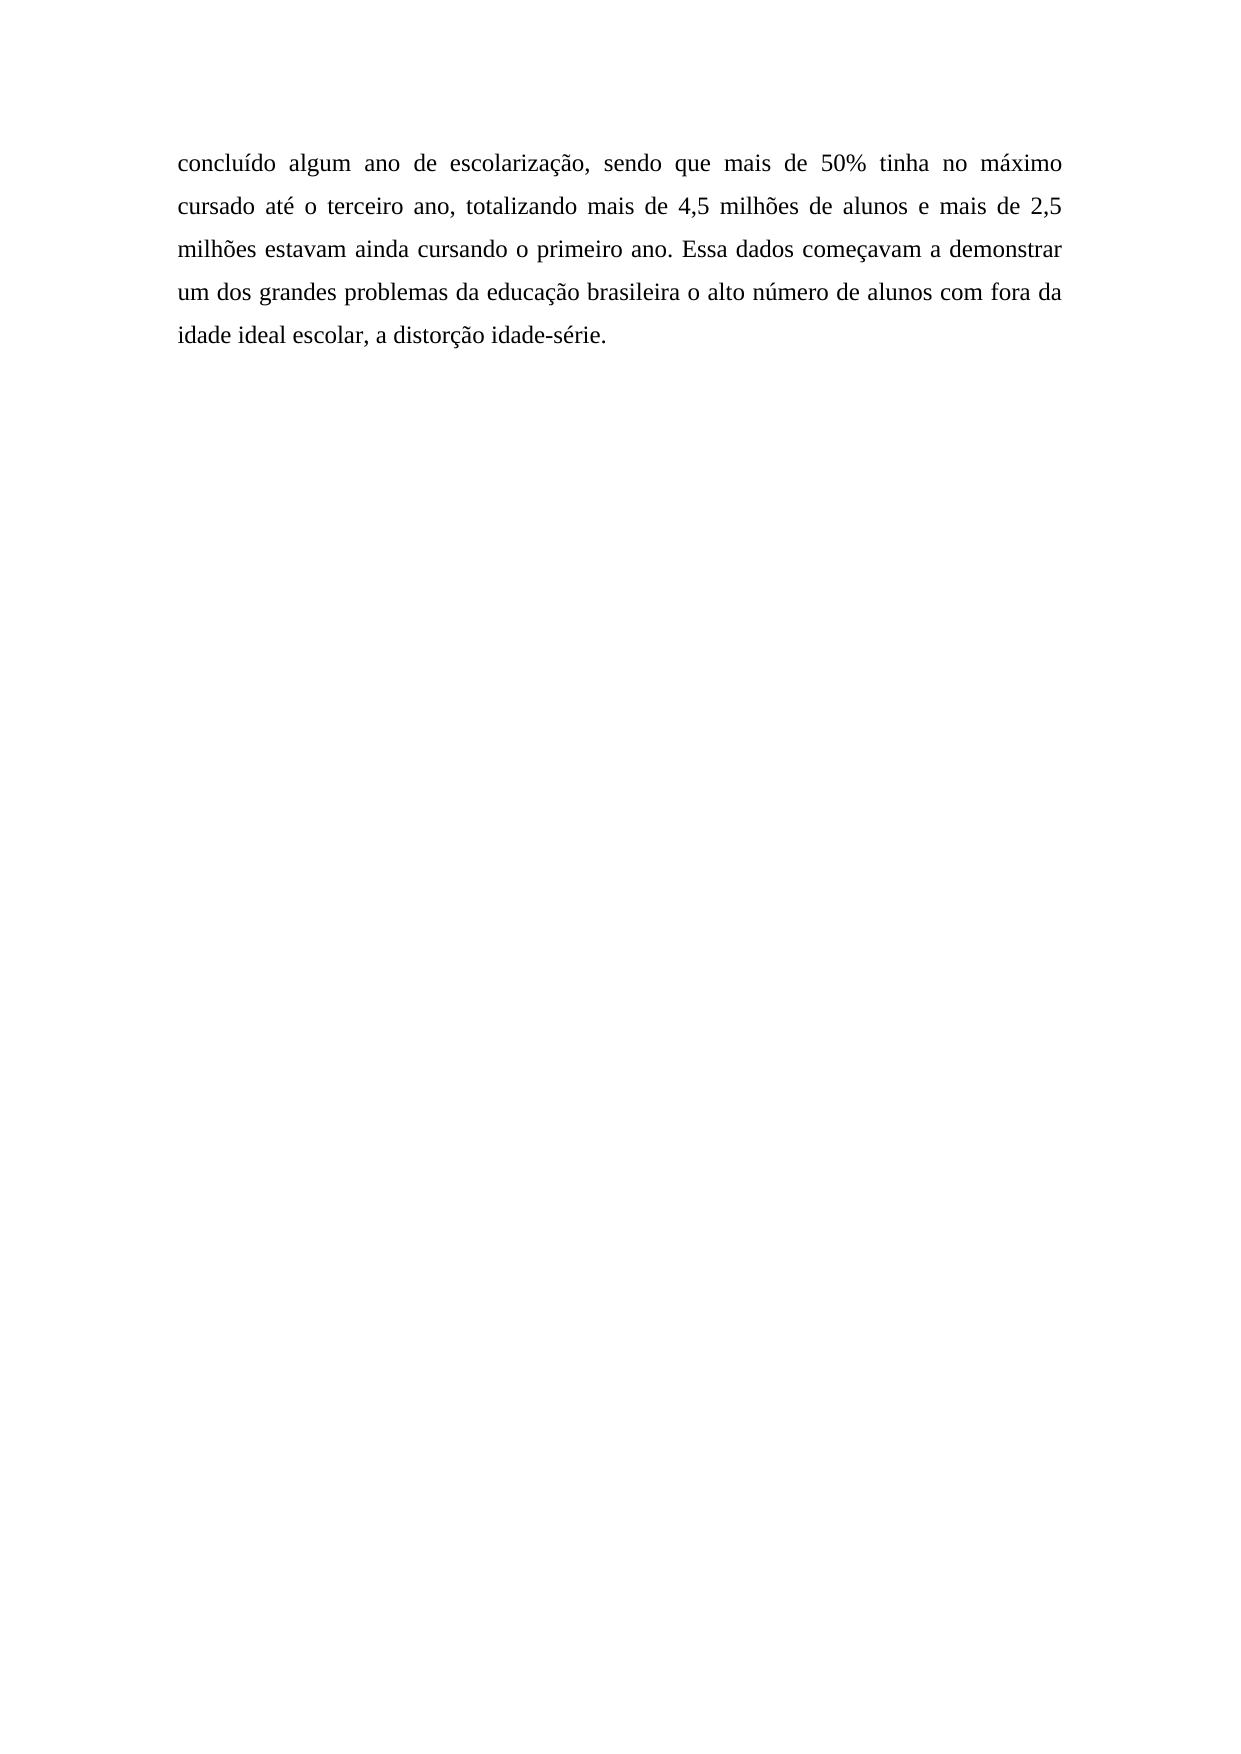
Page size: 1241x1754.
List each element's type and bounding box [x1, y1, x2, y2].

text [177, 148, 1063, 349]
